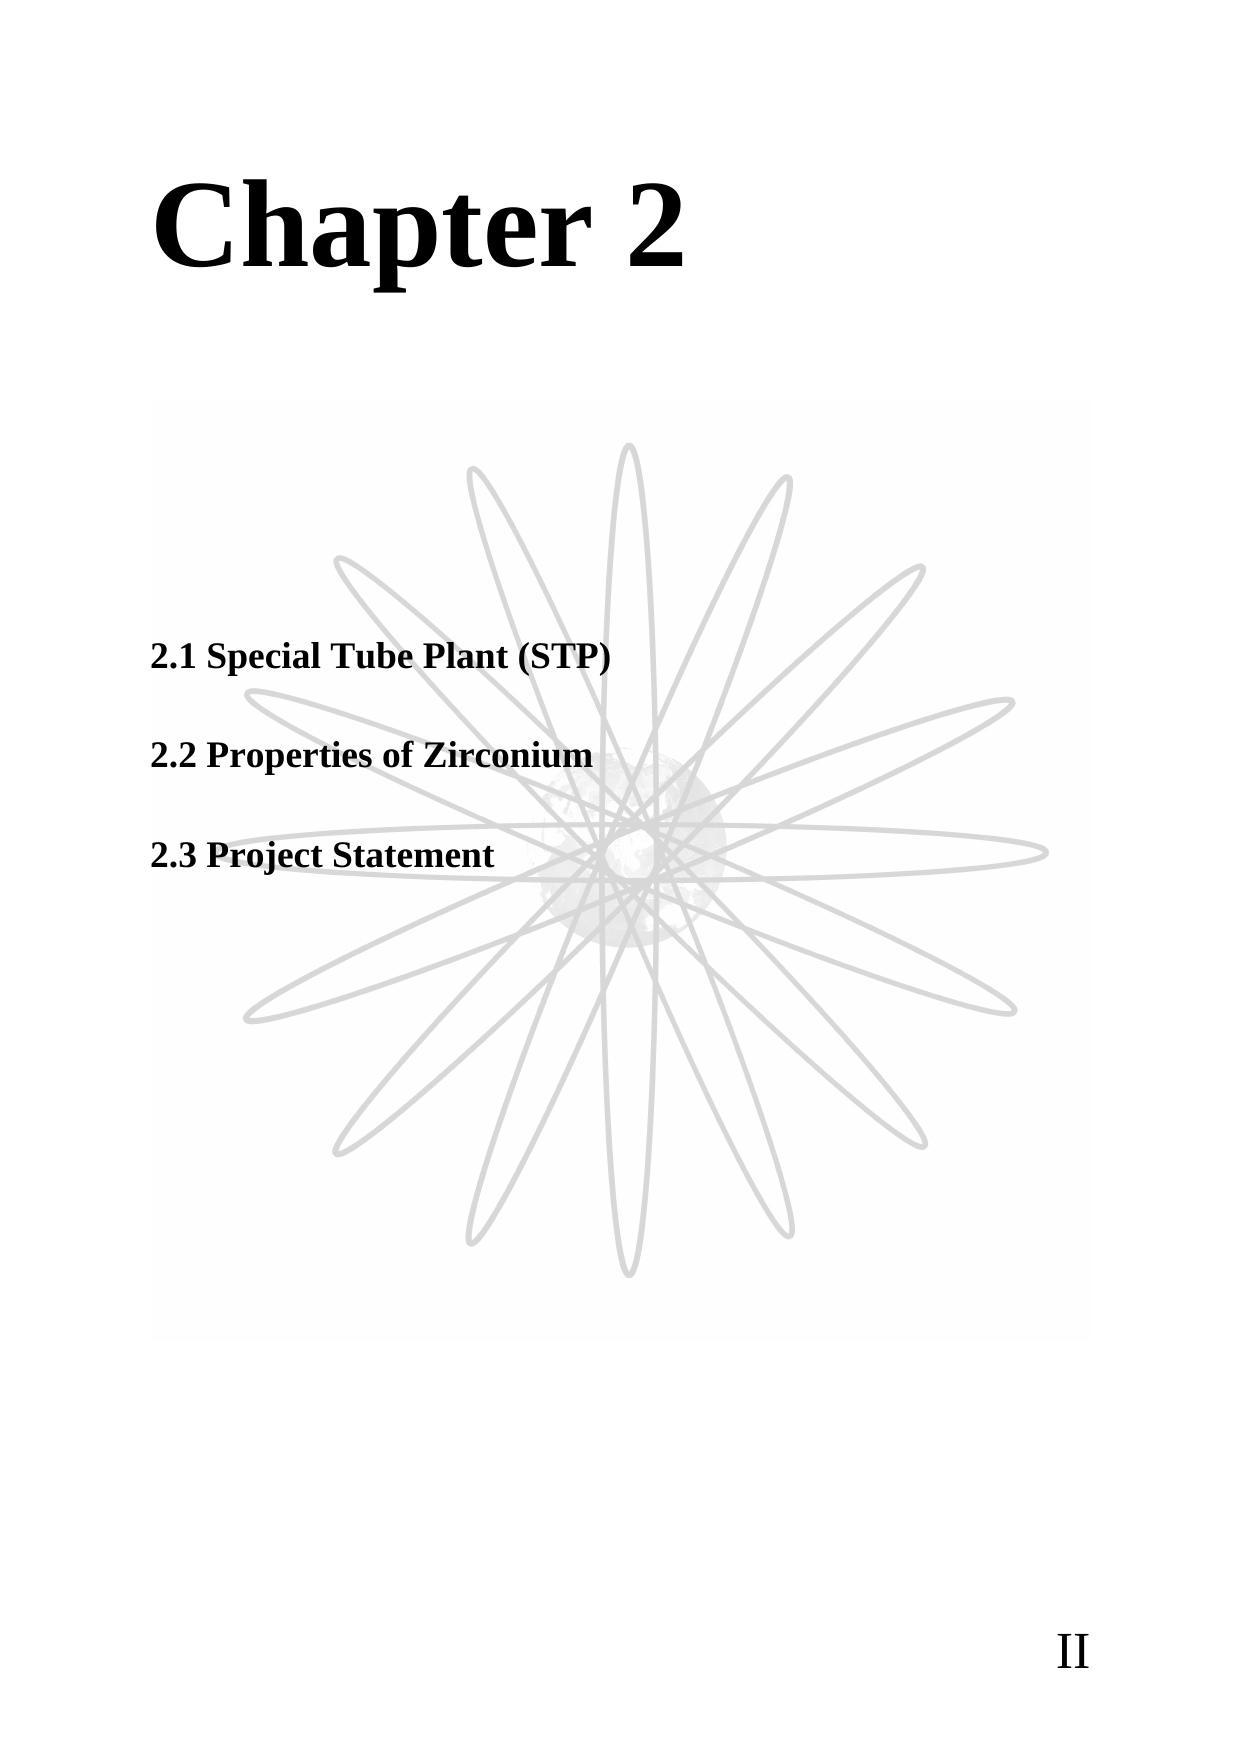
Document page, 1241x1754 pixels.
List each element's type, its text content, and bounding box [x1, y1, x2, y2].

list 2.1 Special Tube Plant (STP) [150, 634, 1090, 677]
text Chapter 2 [150, 150, 1090, 294]
list 2.3 Project Statement [150, 832, 1090, 875]
list 2.2 Properties of Zirconium [150, 733, 1090, 776]
